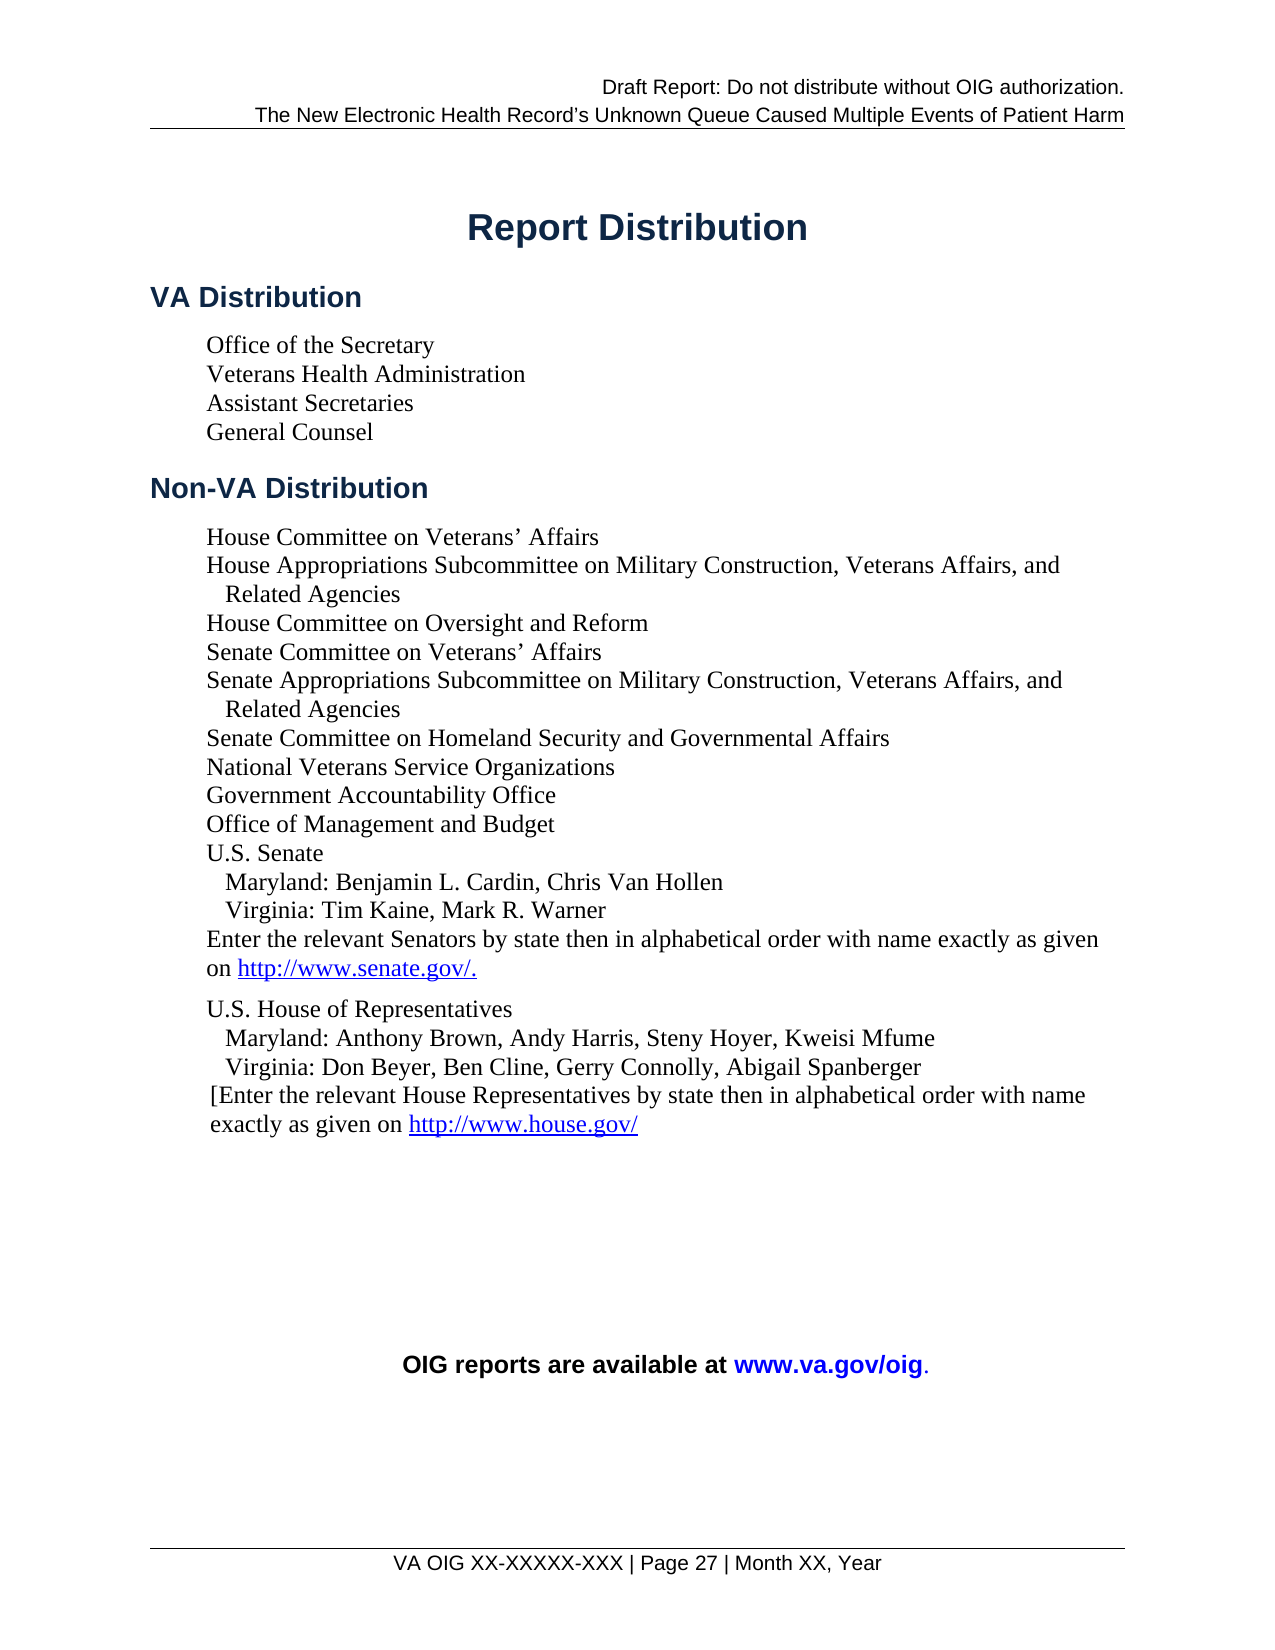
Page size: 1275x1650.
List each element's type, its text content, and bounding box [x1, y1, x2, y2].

list House Committee on Oversight and Reform [206, 608, 1125, 637]
list House Committee on Veterans’ Affairs [206, 522, 1125, 550]
list Maryland: Benjamin L. Cardin, Chris Van Hollen [225, 867, 1125, 895]
list House Appropriations Subcommittee on Military Construction, Veterans Affairs, and Related Agencies [206, 550, 1125, 608]
list OIG reports are available at www.va.gov/oig. [206, 1350, 1125, 1379]
list Related Agencies [225, 694, 1125, 723]
list Maryland: Anthony Brown, Andy Harris, Steny Hoyer, Kweisi Mfume [225, 1023, 1125, 1052]
list U.S. Senate [206, 838, 1125, 867]
text [Enter the relevant House Representatives by state then in alphabetical order with name exactly as given on http://www.house.gov/ [210, 1080, 1125, 1138]
list Enter the relevant Senators by state then in alphabetical order with name exactly as given on http://www.senate.gov/. [206, 924, 1125, 982]
subtitle Non-VA Distribution [150, 471, 1125, 504]
list Virginia: Tim Kaine, Mark R. Warner [225, 895, 1125, 924]
list Senate Committee on Homeland Security and Governmental Affairs [206, 723, 1125, 752]
list Senate Appropriations Subcommittee on Military Construction, Veterans Affairs, and [206, 665, 1125, 694]
list Office of the Secretary [206, 331, 1125, 359]
list Veterans Health Administration [206, 359, 1125, 388]
list U.S. House of Representatives [206, 994, 1125, 1023]
list General Counsel [206, 417, 1125, 446]
list Senate Committee on Veterans’ Affairs [206, 637, 1125, 665]
subtitle Report Distribution [150, 205, 1125, 248]
list Virginia: Don Beyer, Ben Cline, Gerry Connolly, Abigail Spanberger [225, 1052, 1125, 1080]
list Government Accountability Office [206, 780, 1125, 809]
subtitle VA Distribution [150, 279, 1125, 313]
list National Veterans Service Organizations [206, 752, 1125, 780]
list Office of Management and Budget [206, 809, 1125, 838]
list Assistant Secretaries [206, 388, 1125, 417]
